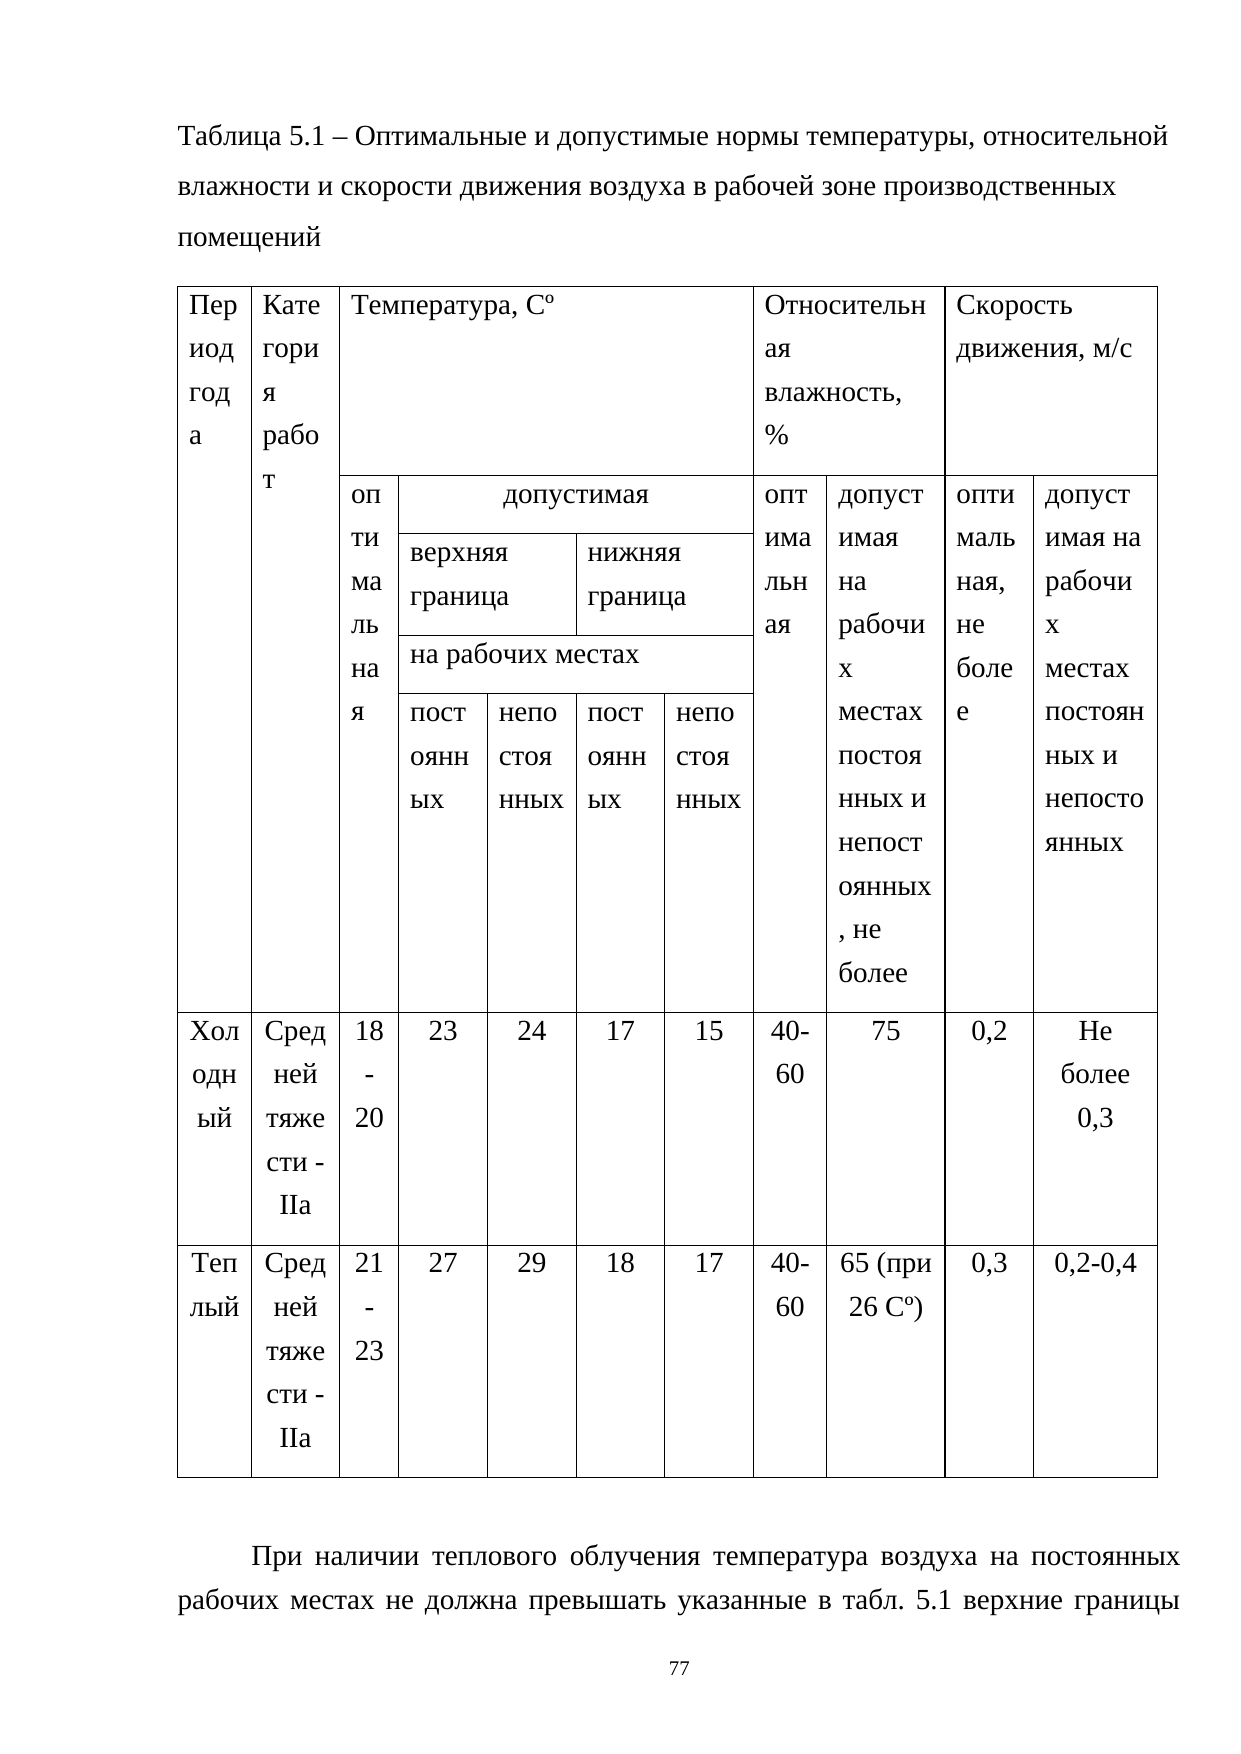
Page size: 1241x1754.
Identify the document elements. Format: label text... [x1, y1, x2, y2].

table_cell постоянных [577, 694, 664, 1012]
table_cell 65 (при 26 Сº) [827, 1246, 944, 1477]
table_cell оптимальная, не более [946, 476, 1033, 1012]
table_cell непостоянных [488, 694, 576, 1012]
table_cell оптимальная [754, 476, 826, 1012]
table_cell 0,3 [946, 1246, 1033, 1477]
table_cell 40-60 [754, 1246, 826, 1477]
table_cell оптимальная [340, 476, 398, 1012]
table_header Категория работ [252, 287, 339, 1012]
table_cell Теплый [178, 1246, 251, 1477]
table_cell 0,2 [946, 1013, 1033, 1244]
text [177, 1538, 1181, 1615]
table_cell 18 [577, 1246, 664, 1477]
table_cell верхняя граница [399, 534, 576, 635]
table_cell Средней тяжести - IIa [252, 1246, 339, 1477]
table_cell 21-23 [340, 1246, 398, 1477]
table_header Температура, Cº [340, 287, 753, 475]
table_cell допустимая на рабочих местах постоянных и непостоянных, не более [827, 476, 944, 1012]
table_cell допустимая на рабочих местах постоянных и непостоянных [1034, 476, 1157, 1012]
table_header Относительная влажность, % [754, 287, 944, 475]
table_cell 40-60 [754, 1013, 826, 1244]
table_cell нижняя граница [577, 534, 753, 635]
table_header Скорость движения, м/с [946, 287, 1157, 475]
table_cell 75 [827, 1013, 944, 1244]
table_cell 17 [665, 1246, 753, 1477]
table_header Период года [178, 287, 251, 1012]
table_cell постоянных [399, 694, 487, 1012]
table_cell Средней тяжести - IIa [252, 1013, 339, 1244]
table_cell Не более 0,3 [1034, 1013, 1157, 1244]
table_cell 27 [399, 1246, 487, 1477]
table_cell 24 [488, 1013, 576, 1244]
table_cell 0,2-0,4 [1034, 1246, 1157, 1477]
table_cell Холодный [178, 1013, 251, 1244]
table_cell допустимая [399, 476, 753, 533]
table_cell непостоянных [665, 694, 753, 1012]
table_cell 15 [665, 1013, 753, 1244]
table_cell 18-20 [340, 1013, 398, 1244]
text Таблица 5.1 – Оптимальные и допустимые нормы температуры, относительной влажности и скорости движения воздуха в рабочей зоне производственных помещений [177, 118, 1181, 252]
table_cell на рабочих местах [399, 636, 753, 693]
table_cell 29 [488, 1246, 576, 1477]
table_cell 17 [577, 1013, 664, 1244]
table_cell 23 [399, 1013, 487, 1244]
